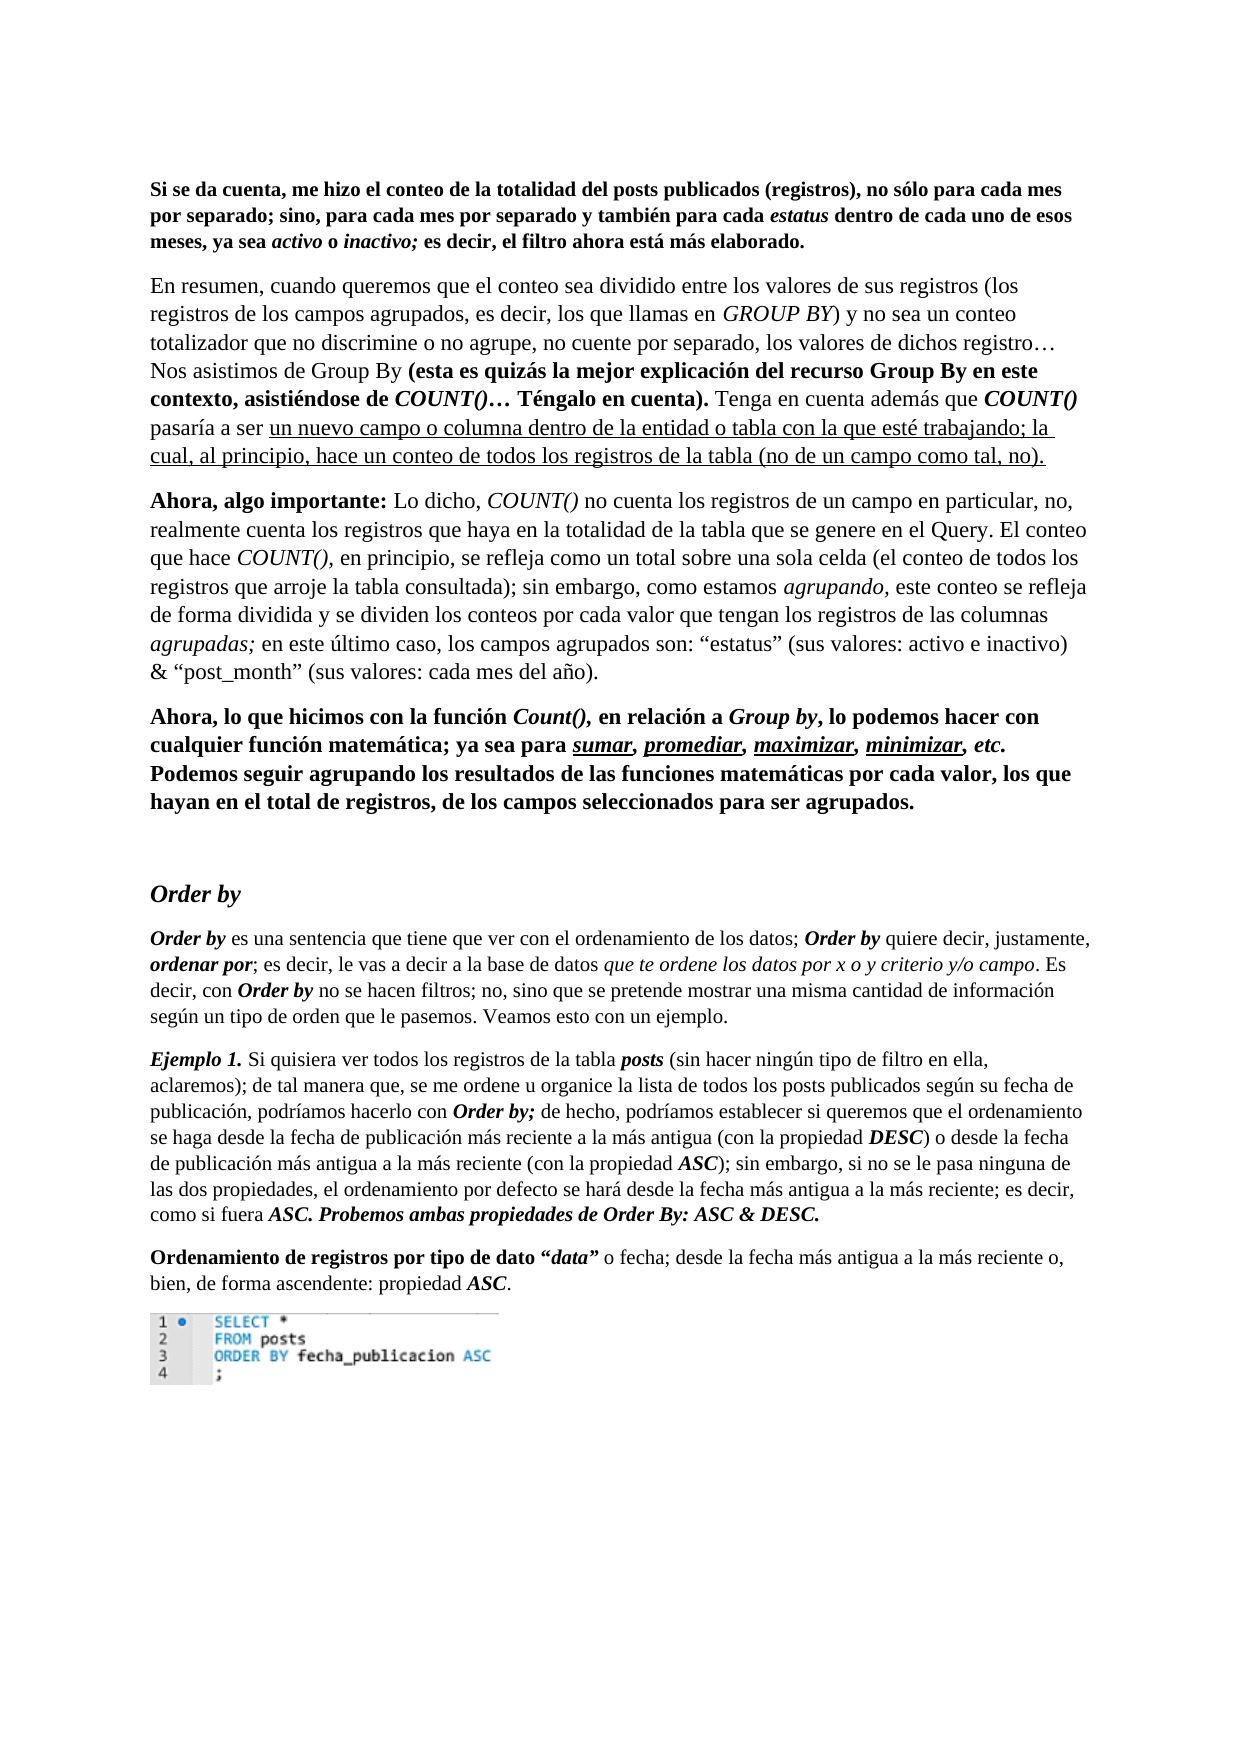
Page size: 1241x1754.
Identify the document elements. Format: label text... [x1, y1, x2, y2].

text Ahora, lo que hicimos con la función Count(), en relación a Group by, lo podemos hacer con cualquier función matemática; ya sea para sumar, promediar, maximizar, minimizar, etc. Podemos seguir agrupando los resultados de las funciones matemáticas por cada valor, los que hayan en el total de registros, de los campos seleccionados para ser agrupados. [150, 703, 1090, 815]
text Order by es una sentencia que tiene que ver con el ordenamiento de los datos; Order by quiere decir, justamente, ordenar por; es decir, le vas a decir a la base de datos que te ordene los datos por x o y criterio y/o campo. Es decir, con Order by no se hacen filtros; no, sino que se pretende mostrar una misma cantidad de información según un tipo de orden que le pasemos. Veamos esto con un ejemplo. [150, 926, 1090, 1028]
text Ahora, algo importante: Lo dicho, COUNT() no cuenta los registros de un campo en particular, no, realmente cuenta los registros que haya en la totalidad de la tabla que se genere en el Query. El conteo que hace COUNT(), en principio, se refleja como un total sobre una sola celda (el conteo de todos los registros que arroje la tabla consultada); sin embargo, como estamos agrupando, este conteo se refleja de forma dividida y se dividen los conteos por cada valor que tengan los registros de las columnas agrupadas; en este último caso, los campos agrupados son: “estatus” (sus valores: activo e inactivo) & “post_month” (sus valores: cada mes del año). [150, 487, 1090, 684]
text Ordenamiento de registros por tipo de dato “data” o fecha; desde la fecha más antigua a la más reciente o, bien, de forma ascendente: propiedad ASC. [150, 1245, 1090, 1295]
picture [150, 1313, 499, 1385]
text Order by [150, 879, 1090, 907]
text Si se da cuenta, me hizo el conteo de la totalidad del posts publicados (registros), no sólo para cada mes por separado; sino, para cada mes por separado y también para cada estatus dentro de cada uno de esos meses, ya sea activo o inactivo; es decir, el filtro ahora está más elaborado. [150, 177, 1090, 253]
text Ejemplo 1. Si quisiera ver todos los registros de la tabla posts (sin hacer ningún tipo de filtro en ella, aclaremos); de tal manera que, se me ordene u organice la lista de todos los posts publicados según su fecha de publicación, podríamos hacerlo con Order by; de hecho, podríamos establecer si queremos que el ordenamiento se haga desde la fecha de publicación más reciente a la más antigua (con la propiedad DESC) o desde la fecha de publicación más antigua a la más reciente (con la propiedad ASC); sin embargo, si no se le pasa ninguna de las dos propiedades, el ordenamiento por defecto se hará desde la fecha más antigua a la más reciente; es decir, como si fuera ASC. Probemos ambas propiedades de Order By: ASC & DESC. [150, 1047, 1090, 1226]
text En resumen, cuando queremos que el conteo sea dividido entre los valores de sus registros (los registros de los campos agrupados, es decir, los que llamas en GROUP BY) y no sea un conteo totalizador que no discrimine o no agrupe, no cuente por separado, los valores de dichos registro… Nos asistimos de Group By (esta es quizás la mejor explicación del recurso Group By en este contexto, asistiéndose de COUNT()… Téngalo en cuenta). Tenga en cuenta además que COUNT() pasaría a ser un nuevo campo o columna dentro de la entidad o tabla con la que esté trabajando; la cual, al principio, hace un conteo de todos los registros de la tabla (no de un campo como tal, no). [150, 272, 1090, 469]
